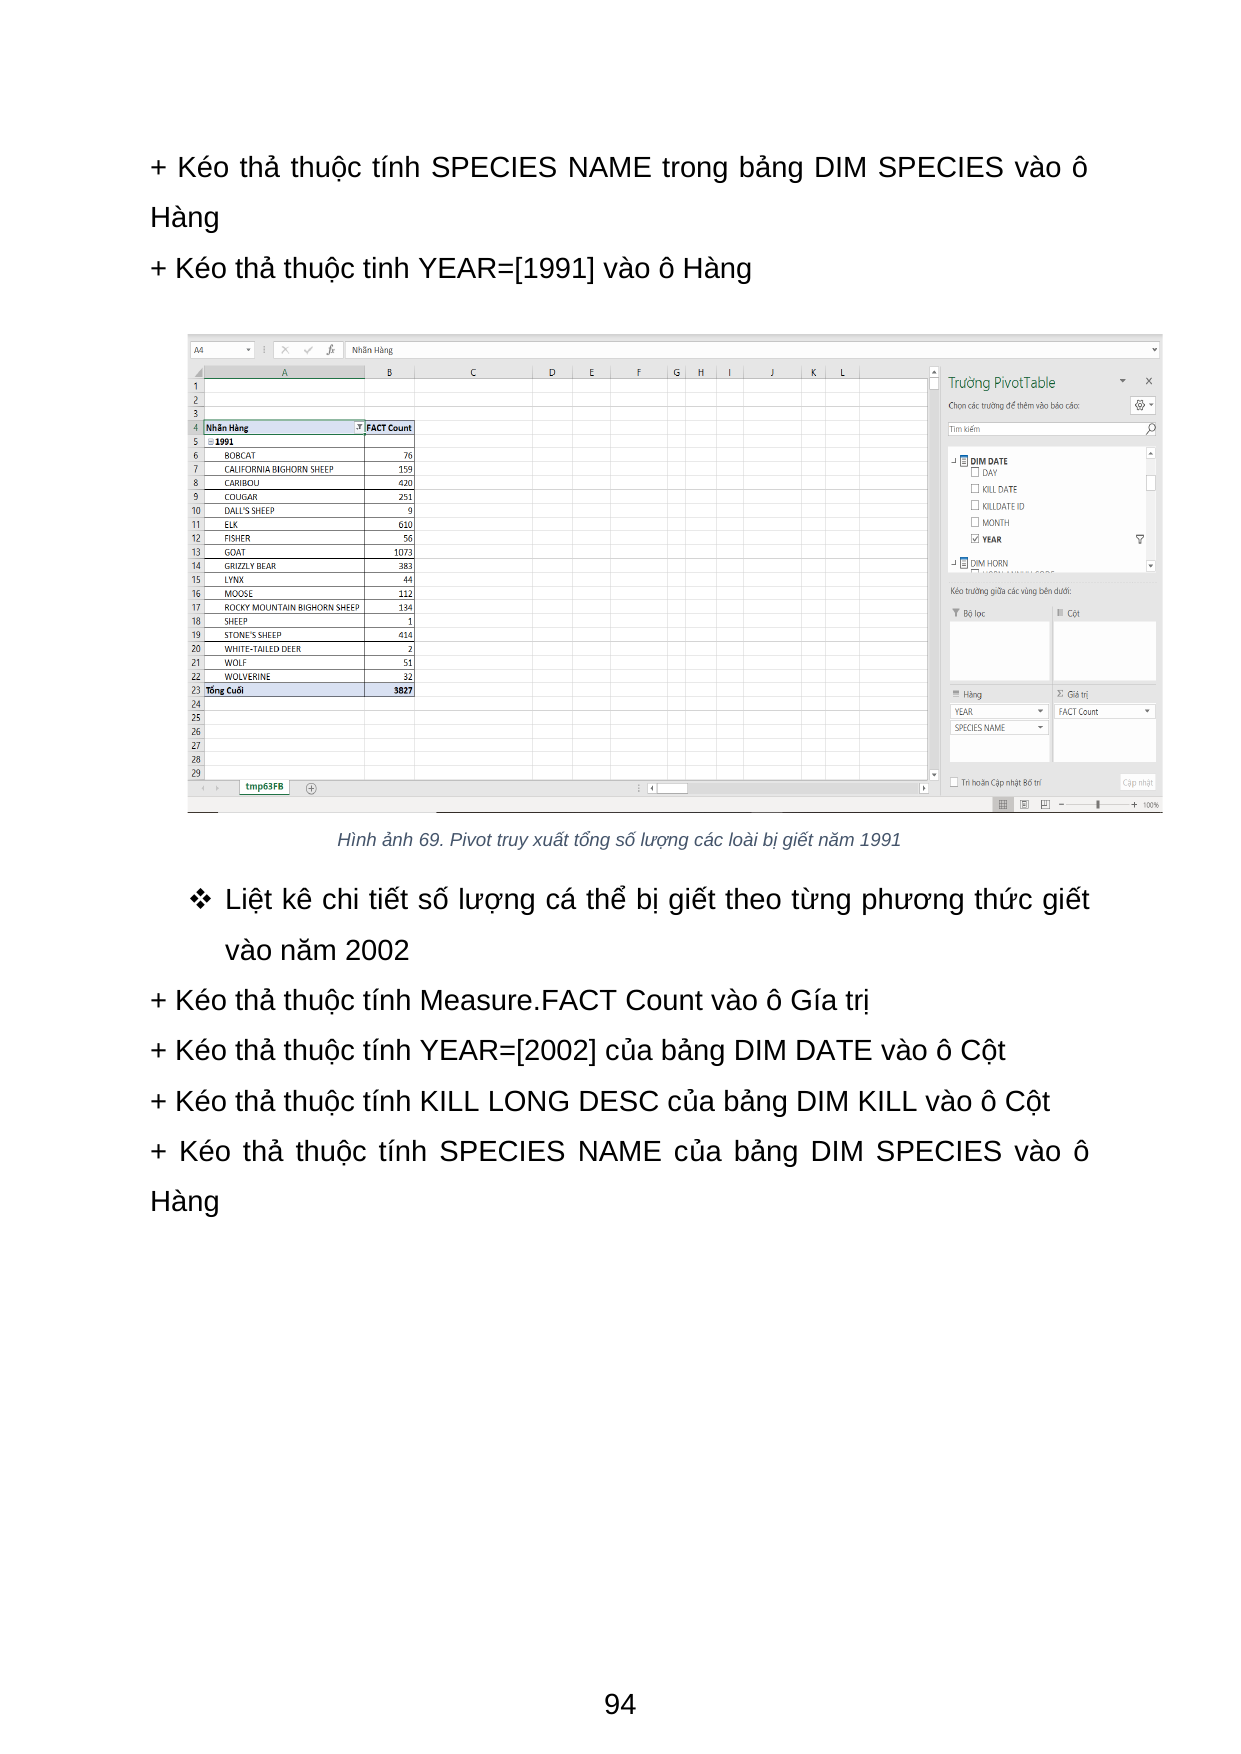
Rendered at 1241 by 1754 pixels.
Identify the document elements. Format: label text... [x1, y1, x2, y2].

list Liệt kê chi tiết số lượng cá thể bị giết theo từng phương thức giết vào năm 2002 [187, 882, 1090, 966]
text + Kéo thả thuộc tính YEAR=[2002] của bảng DIM DATE vào ô Cột [150, 1033, 1090, 1067]
text + Kéo thả thuộc tính KILL LONG DESC của bảng DIM KILL vào ô Cột [150, 1083, 1090, 1117]
text + Kéo thả thuộc tinh YEAR=[1991] vào ô Hàng [150, 251, 1090, 284]
text + Kéo thả thuộc tính Measure.FACT Count vào ô Gía trị [150, 983, 1090, 1016]
text + Kéo thả thuộc tính SPECIES NAME của bảng DIM SPECIES vào ô Hàng [150, 1134, 1090, 1218]
text + Kéo thả thuộc tính SPECIES NAME trong bảng DIM SPECIES vào ô Hàng [150, 150, 1090, 234]
picture [187, 334, 1163, 813]
